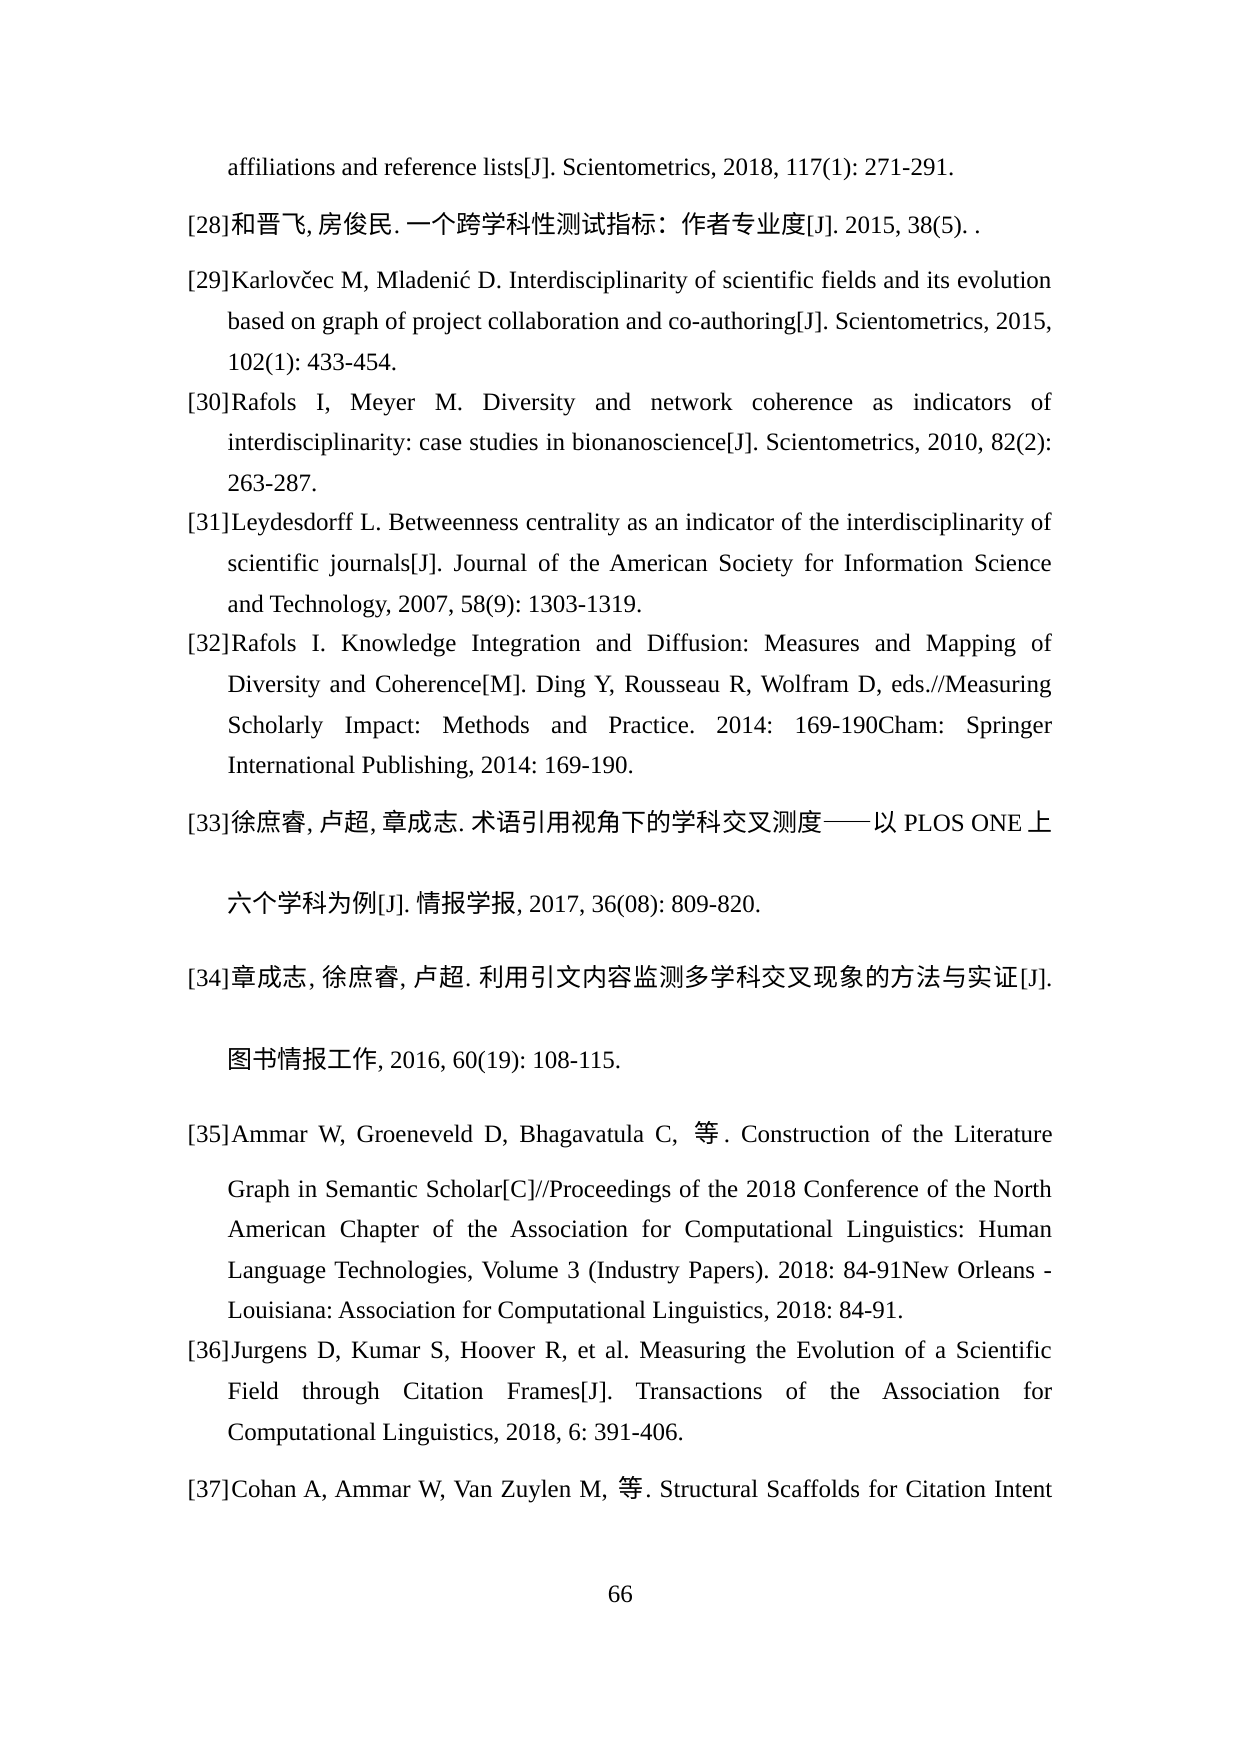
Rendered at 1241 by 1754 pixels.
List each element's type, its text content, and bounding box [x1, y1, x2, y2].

text [33] 徐庶睿, 卢超, 章成志. 术语引用视角下的学科交叉测度——以PLOS ONE上六个学科为例[J]. 情报学报, 2017, 36(08): 809-820. [187, 788, 1053, 934]
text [187, 150, 1053, 182]
text [28] 和晋飞, 房俊民. 一个跨学科性测试指标：作者专业度[J]. 2015, 38(5). . [187, 190, 1053, 255]
text [36] Jurgens D, Kumar S, Hoover R, et al. Measuring the Evolution of a Scientific Field through Citation Frames[J]. Transactions of the Association for Computational Linguistics, 2018, 6: 391-406. [187, 1333, 1053, 1447]
text [34] 章成志, 徐庶睿, 卢超. 利用引文内容监测多学科交叉现象的方法与实证[J]. 图书情报工作, 2016, 60(19): 108-115. [187, 943, 1053, 1090]
text [29] Karlovčec M, Mladenić D. Interdisciplinarity of scientific fields and its evolution based on graph of project collaboration and co-authoring[J]. Scientometrics, 2015, 102(1): 433-454. [187, 264, 1053, 377]
text [32] Rafols I. Knowledge Integration and Diffusion: Measures and Mapping of Diversity and Coherence[M]. Ding Y, Rousseau R, Wolfram D, eds.//Measuring Scholarly Impact: Methods and Practice. 2014: 169-190Cham: Springer International Publishing, 2014: 169-190. [187, 627, 1053, 781]
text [187, 1454, 1053, 1519]
text [30] Rafols I, Meyer M. Diversity and network coherence as indicators of interdisciplinarity: case studies in bionanoscience[J]. Scientometrics, 2010, 82(2): 263-287. [187, 385, 1053, 498]
text [31] Leydesdorff L. Betweenness centrality as an indicator of the interdisciplinarity of scientific journals[J]. Journal of the American Society for Information Science and Technology, 2007, 58(9): 1303-1319. [187, 506, 1053, 619]
text [35] Ammar W, Groeneveld D, Bhagavatula C, 等. Construction of the Literature Graph in Semantic Scholar[C]//Proceedings of the 2018 Conference of the North American Chapter of the Association for Computational Linguistics: Human Language Technologies, Volume 3 (Industry Papers). 2018: 84-91New Orleans - Louisiana: Association for Computational Linguistics, 2018: 84-91. [187, 1099, 1053, 1326]
